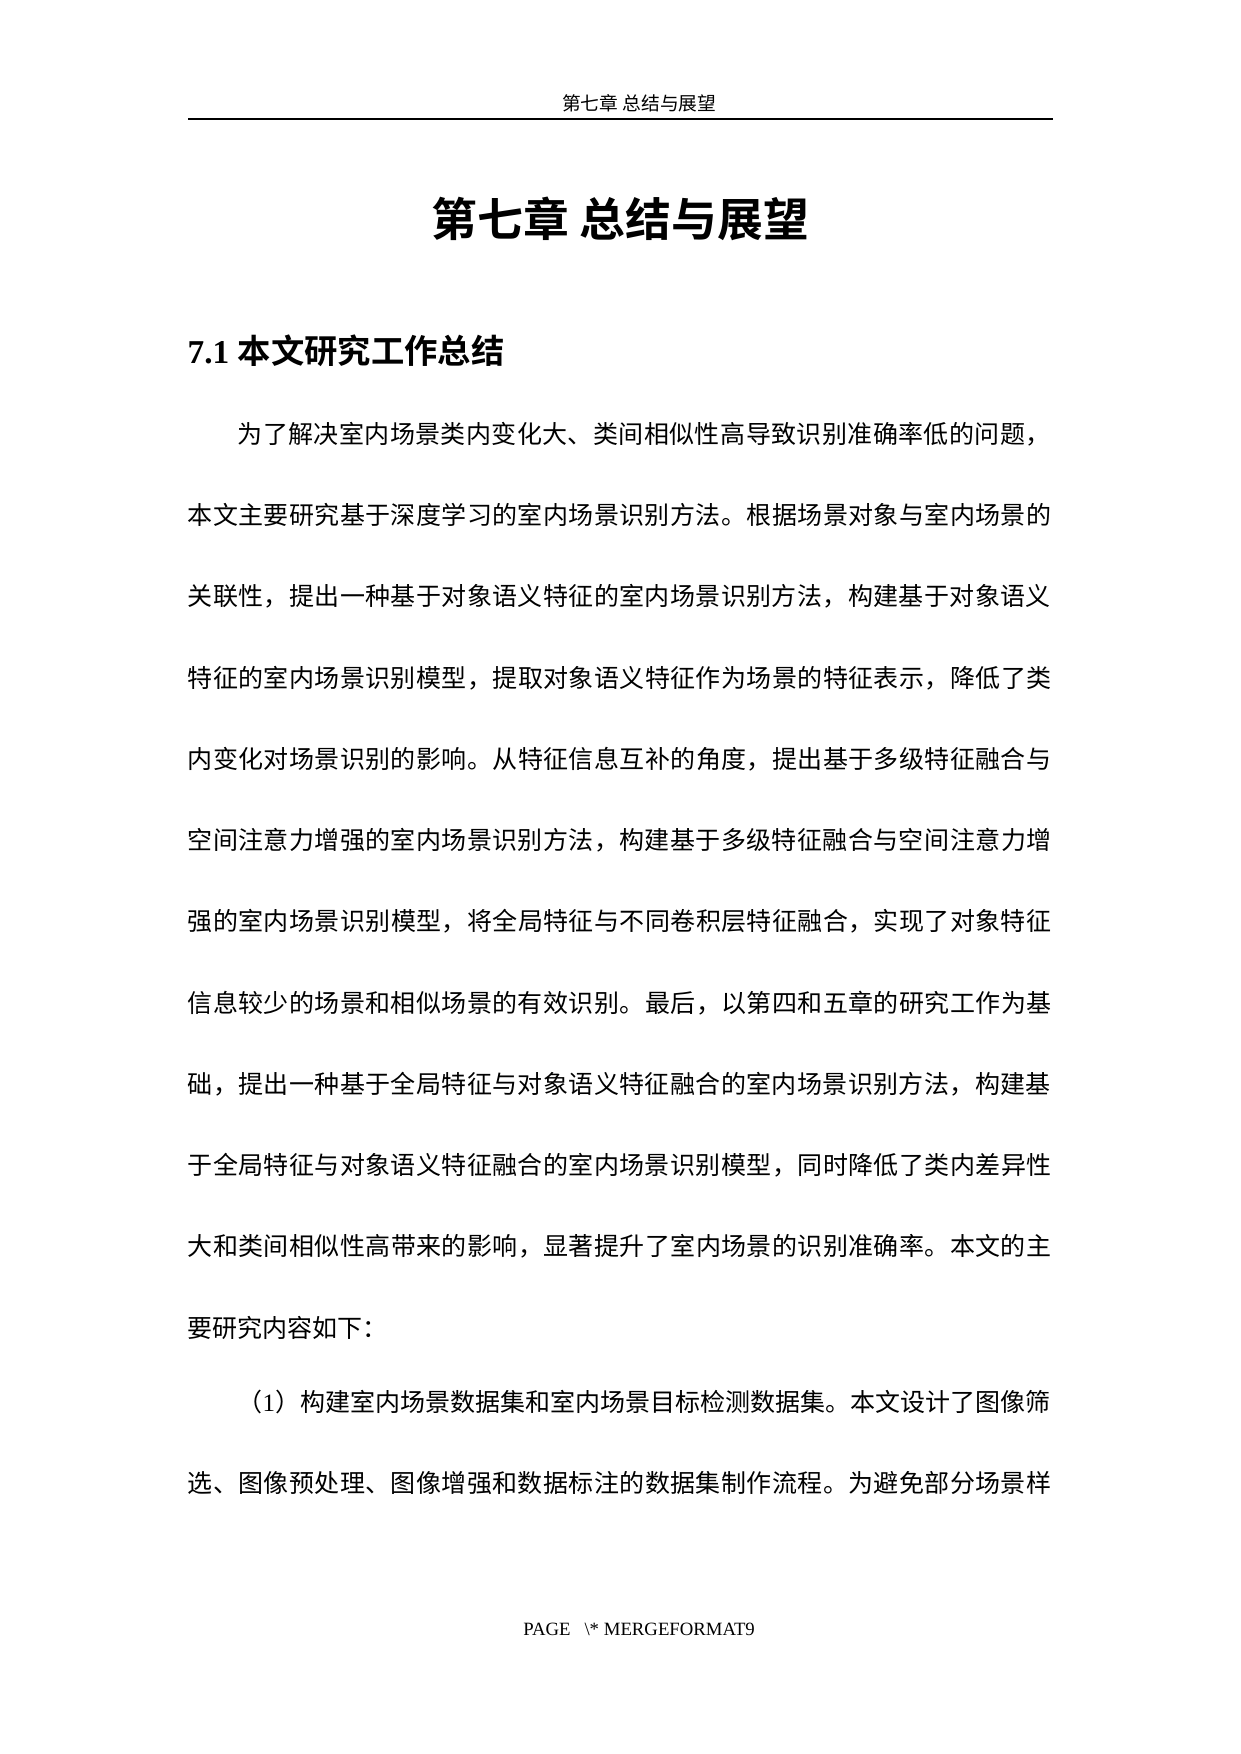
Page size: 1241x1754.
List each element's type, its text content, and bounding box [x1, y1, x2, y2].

subtitle 总结与展望 [187, 168, 1053, 266]
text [187, 1368, 1053, 1514]
text 为了解决室内场景类内变化大、类间相似性高导致识别准确率低的问题，本文主要研究基于深度学习的室内场景识别方法。根据场景对象与室内场景的关联性，提出一种基于对象语义特征的室内场景识别方法，构建基于对象语义特征的室内场景识别模型，提取对象语义特征作为场景的特征表示，降低了类内变化对场景识别的影响。从特征信息互补的角度，提出基于多级特征融合与空间注意力增强的室内场景识别方法，构建基于多级特征融合与空间注意力增强的室内场景识别模型，将全局特征与不同卷积层特征融合，实现了对象特征信息较少的场景和相似场景的有效识别。最后，以第四和五章的研究工作为基础，提出一种基于全局特征与对象语义特征融合的室内场景识别方法，构建基于全局特征与对象语义特征融合的室内场景识别模型，同时降低了类内差异性大和类间相似性高带来的影响，显著提升了室内场景的识别准确率。本文的主要研究内容如下： [187, 400, 1053, 1359]
subtitle 7.1 本文研究工作总结 [187, 317, 1053, 382]
